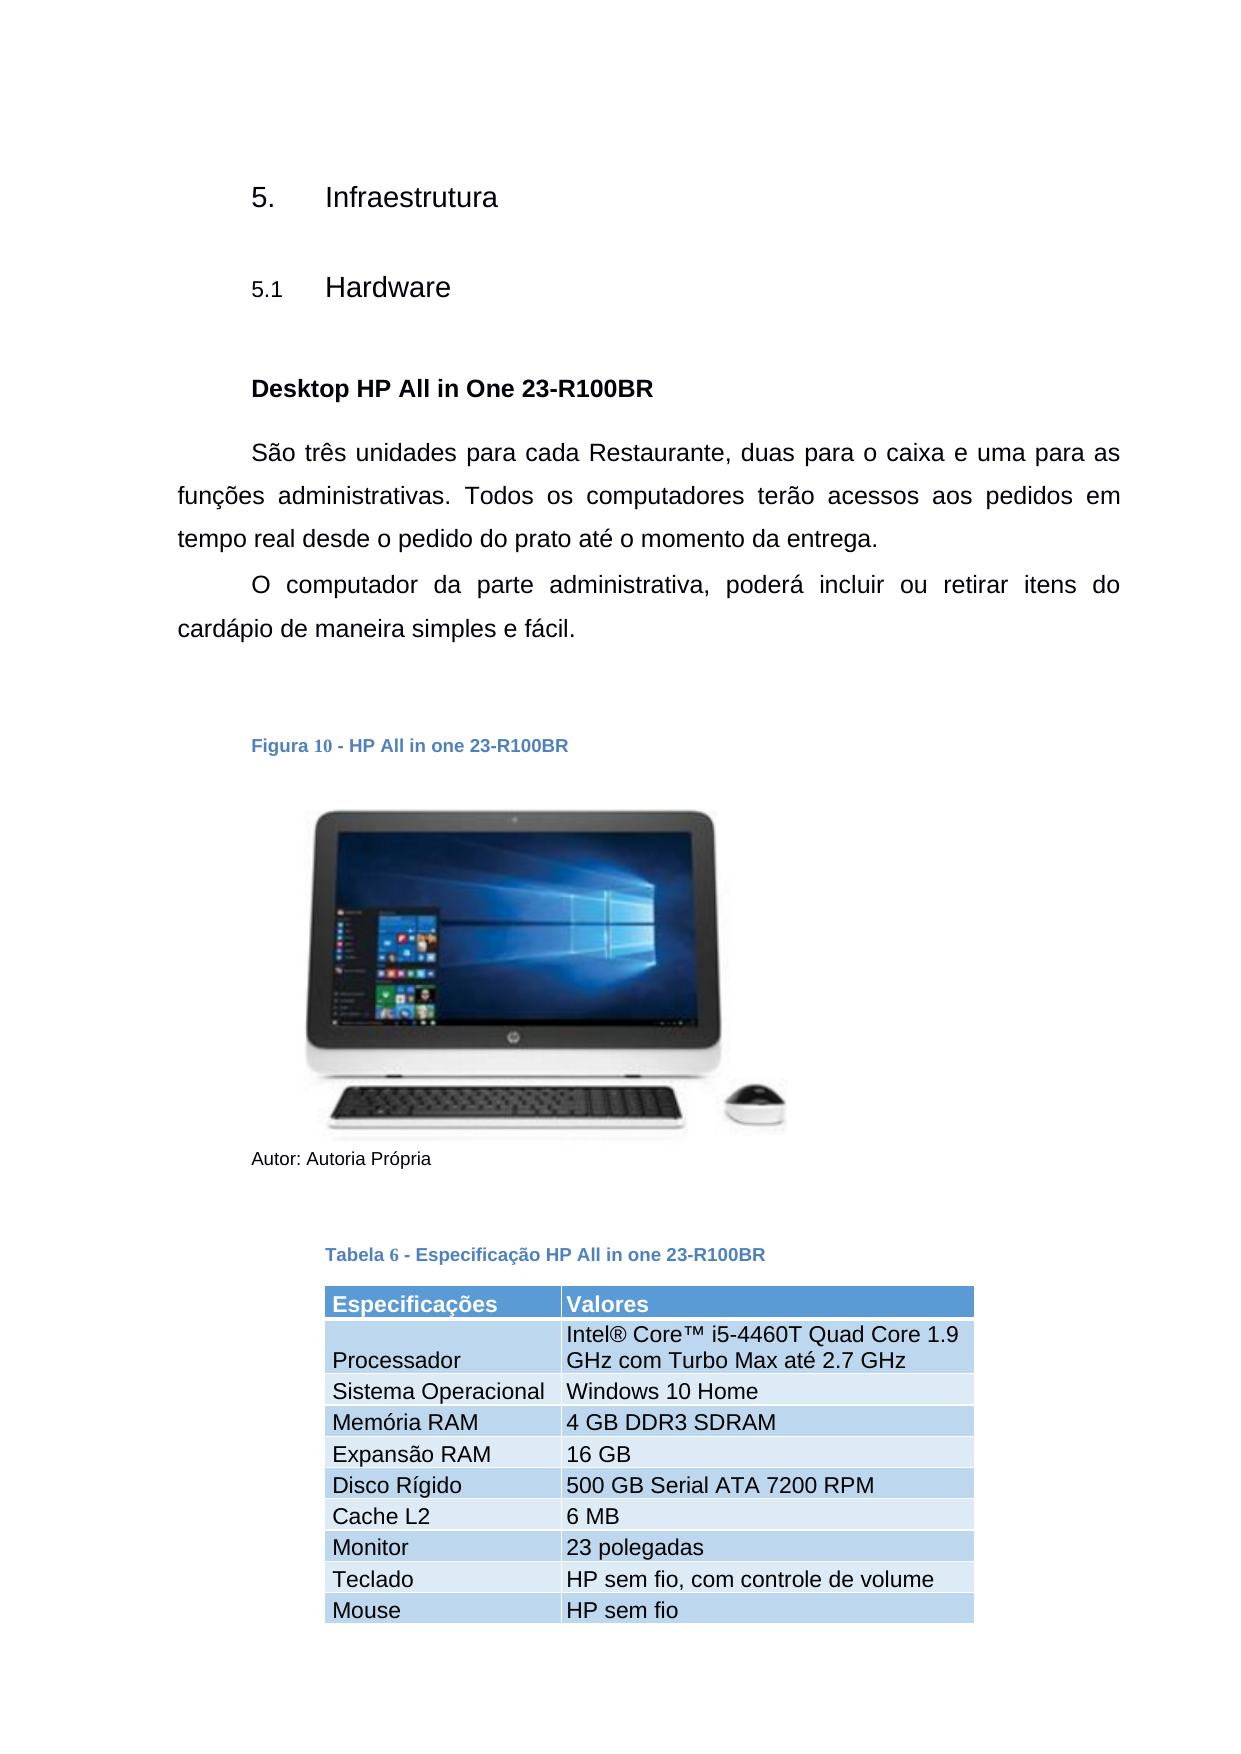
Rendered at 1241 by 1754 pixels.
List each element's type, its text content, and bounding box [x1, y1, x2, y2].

table_cell HP sem fio, com controle de volume [562, 1562, 974, 1592]
text Figura 10 - HP All in one 23-R100BR [251, 735, 1122, 757]
table_cell Processador [325, 1321, 561, 1373]
text Desktop HP All in One 23-R100BR [251, 374, 1122, 403]
table_cell HP sem fio [562, 1593, 974, 1623]
table_cell Teclado [325, 1562, 561, 1592]
table_cell Intel® Core™ i5-4460T Quad Core 1.9 GHz com Turbo Max até 2.7 GHz [562, 1321, 974, 1373]
table_header Especificações [325, 1286, 561, 1317]
table_cell 16 GB [562, 1437, 974, 1467]
table_cell 4 GB DDR3 SDRAM [562, 1406, 974, 1436]
list Infraestrutura [177, 180, 1122, 214]
table_cell 6 MB [562, 1499, 974, 1529]
table_cell Memória RAM [325, 1406, 561, 1436]
table_cell Disco Rígido [325, 1468, 561, 1498]
table_cell Windows 10 Home [562, 1374, 974, 1404]
text Tabela 6 - Especificação HP All in one 23-R100BR [251, 1244, 1122, 1265]
table_cell Cache L2 [325, 1499, 561, 1529]
text O computador da parte administrativa, poderá incluir ou retirar itens do cardápio de maneira simples e fácil. [177, 570, 1122, 642]
table_cell Sistema Operacional [325, 1374, 561, 1404]
list Hardware [177, 270, 1122, 304]
table_cell Expansão RAM [325, 1437, 561, 1467]
table_cell Mouse [325, 1593, 561, 1623]
table_cell Monitor [325, 1531, 561, 1561]
table_cell 500 GB Serial ATA 7200 RPM [562, 1468, 974, 1498]
table_cell 23 polegadas [562, 1531, 974, 1561]
picture [251, 777, 813, 1145]
table_header Valores [562, 1286, 974, 1317]
text São três unidades para cada Restaurante, duas para o caixa e uma para as funções administrativas. Todos os computadores terão acessos aos pedidos em tempo real desde o pedido do prato até o momento da entrega. [177, 438, 1122, 553]
text Autor: Autoria Própria [177, 1148, 1122, 1169]
